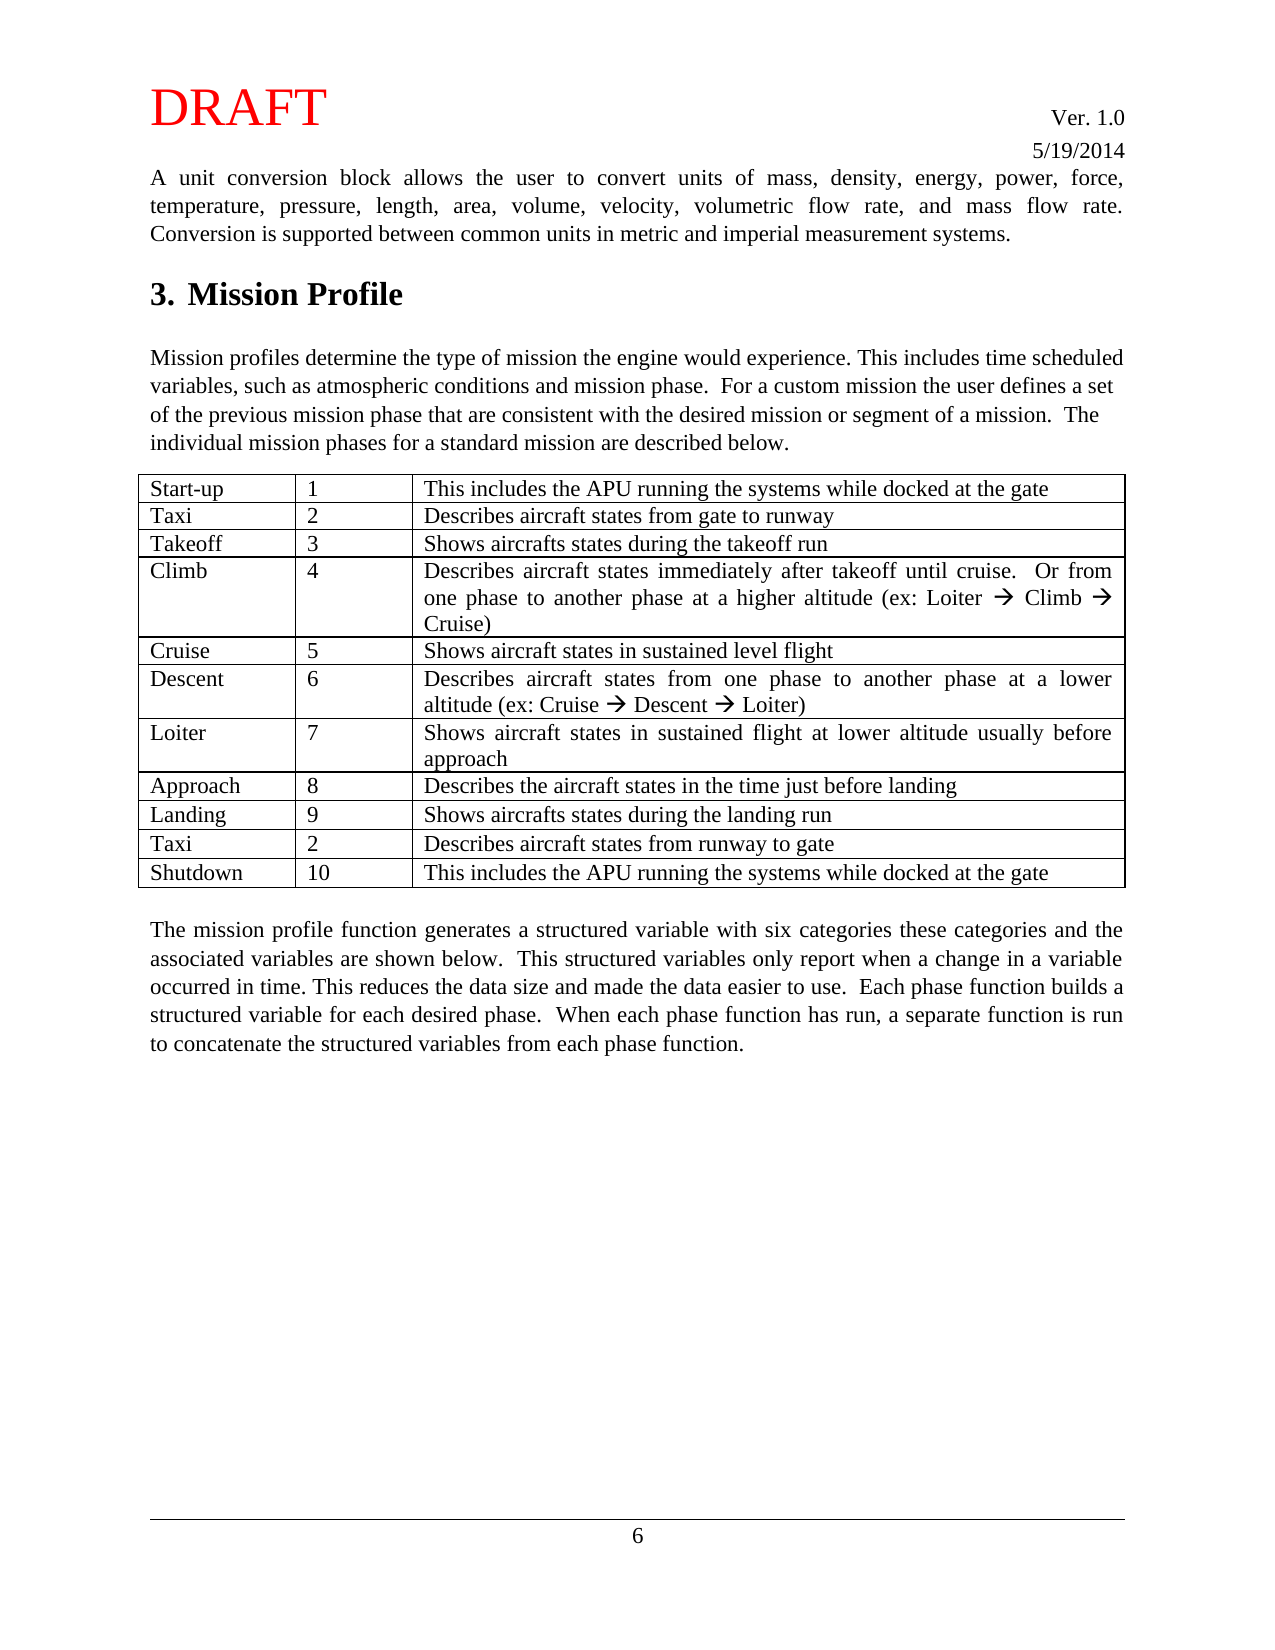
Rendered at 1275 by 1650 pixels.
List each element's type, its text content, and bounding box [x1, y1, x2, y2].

table_cell Describes aircraft states from one phase to another phase at a lower altitude (ex: Cruise Descent Loiter) [413, 665, 1124, 718]
table_cell Describes aircraft states immediately after takeoff until cruise. Or from one phase to another phase at a higher altitude (ex: Loiter Climb Cruise) [413, 558, 1124, 636]
table_cell 9 [296, 801, 412, 829]
table_cell 2 [296, 830, 412, 858]
table_cell Shows aircraft states in sustained level flight [413, 638, 1124, 664]
table_cell Taxi [139, 830, 295, 858]
table_cell 8 [296, 773, 412, 800]
text The mission profile function generates a structured variable with six categories these categories and the associated variables are shown below. This structured variables only report when a change in a variable occurred in time. This reduces the data size and made the data easier to use. Each phase function builds a structured variable for each desired phase. When each phase function has run, a separate function is run to concatenate the structured variables from each phase function. [150, 916, 1125, 1056]
table_cell Landing [139, 801, 295, 829]
table_cell Taxi [139, 503, 295, 529]
table_header 1 [296, 475, 412, 502]
table_cell Shows aircraft states in sustained flight at lower altitude usually before approach [413, 719, 1124, 771]
table_cell 3 [296, 530, 412, 556]
table_cell 5 [296, 638, 412, 664]
table_cell Describes aircraft states from runway to gate [413, 830, 1124, 858]
table_cell Climb [139, 558, 295, 636]
text Mission profiles determine the type of mission the engine would experience. This includes time scheduled variables, such as atmospheric conditions and mission phase. For a custom mission the user defines a set of the previous mission phase that are consistent with the desired mission or segment of a mission. The individual mission phases for a standard mission are described below. [150, 344, 1125, 455]
subtitle Mission Profile [150, 274, 1125, 312]
table_cell Shows aircrafts states during the takeoff run [413, 530, 1124, 556]
table_cell 7 [296, 719, 412, 771]
text A unit conversion block allows the user to convert units of mass, density, energy, power, force, temperature, pressure, length, area, volume, velocity, volumetric flow rate, and mass flow rate. Conversion is supported between common units in metric and imperial measurement systems. [150, 164, 1125, 247]
table_cell Descent [139, 665, 295, 718]
table_header Start-up [139, 475, 295, 502]
table_cell Cruise [139, 638, 295, 664]
table_cell 6 [296, 665, 412, 718]
table_cell Approach [139, 773, 295, 800]
table_cell Loiter [139, 719, 295, 771]
table_cell Describes the aircraft states in the time just before landing [413, 773, 1124, 800]
table_cell This includes the APU running the systems while docked at the gate [413, 859, 1124, 887]
table_cell 10 [296, 859, 412, 887]
table_cell 4 [296, 558, 412, 636]
table_header This includes the APU running the systems while docked at the gate [413, 475, 1124, 502]
table_cell Describes aircraft states from gate to runway [413, 503, 1124, 529]
table_cell 2 [296, 503, 412, 529]
table_cell Shows aircrafts states during the landing run [413, 801, 1124, 829]
table_cell Takeoff [139, 530, 295, 556]
table_cell Shutdown [139, 859, 295, 887]
